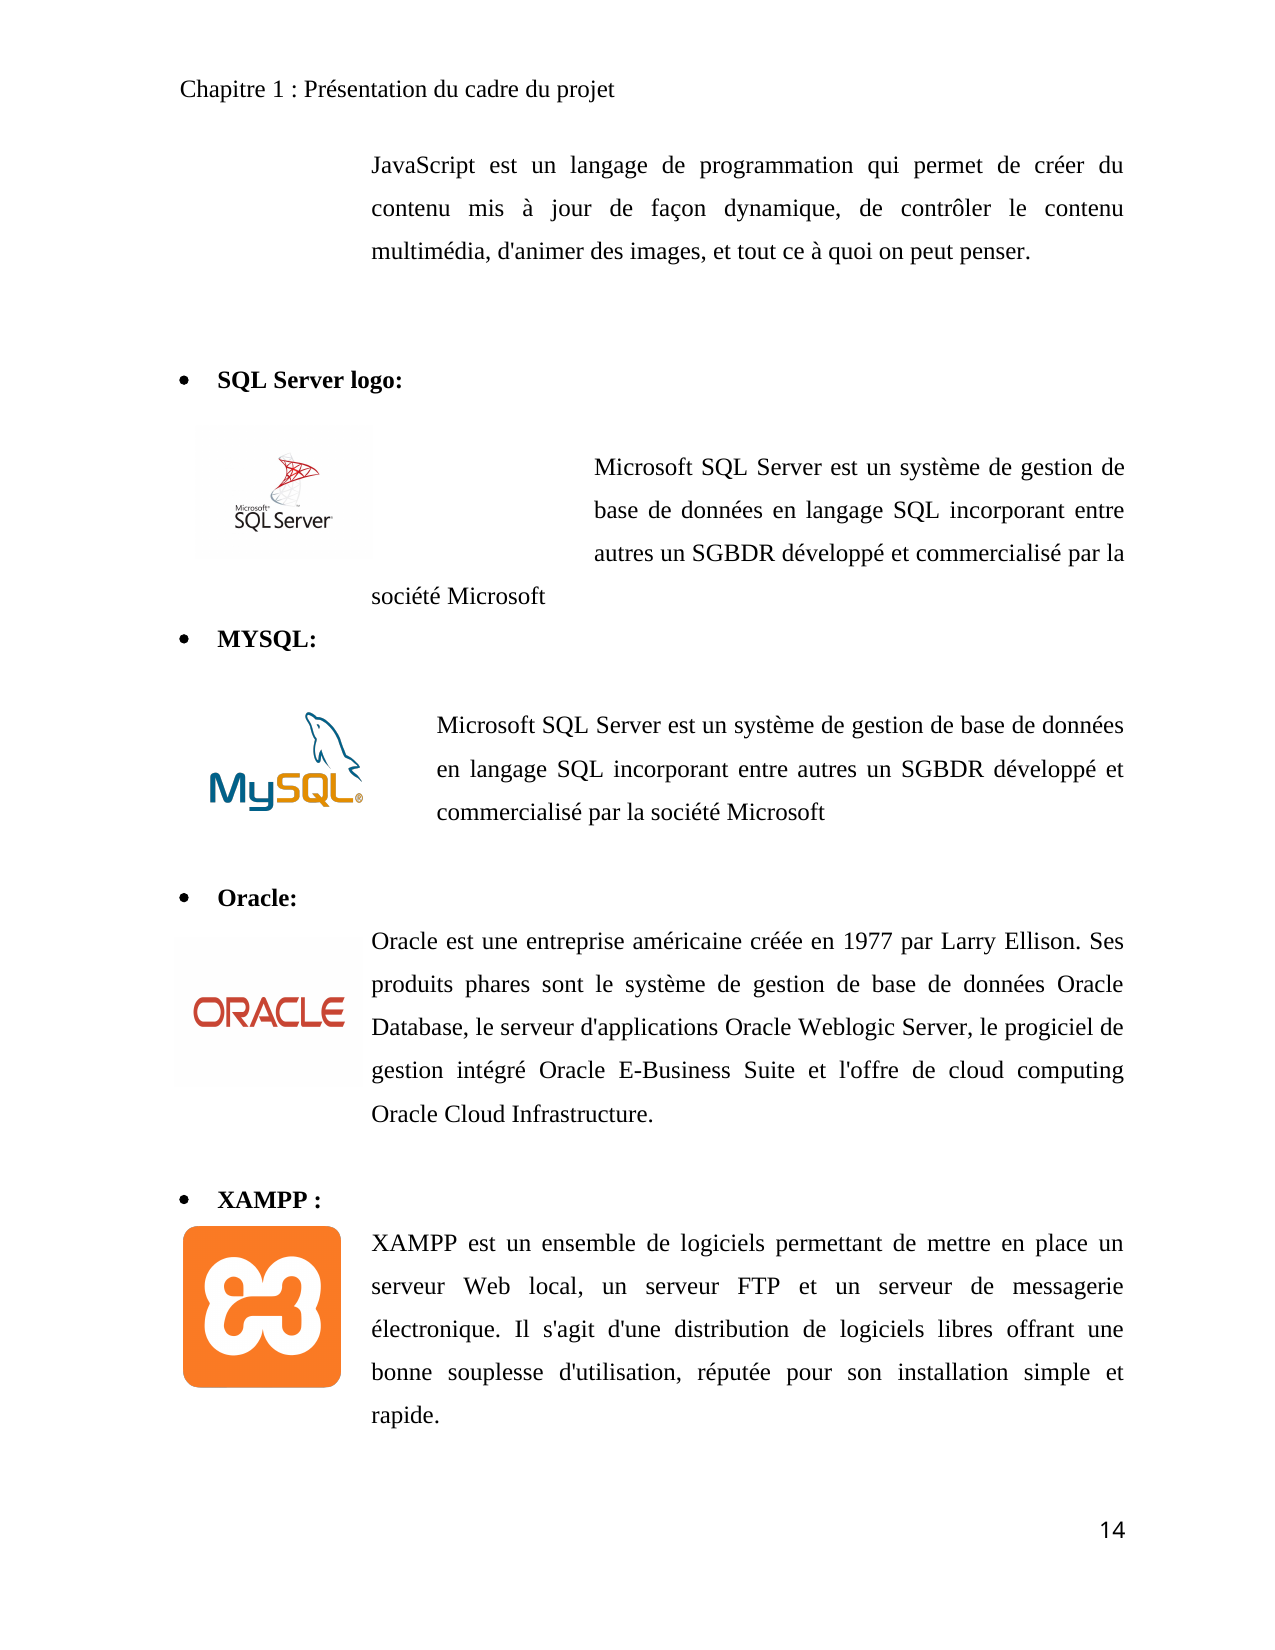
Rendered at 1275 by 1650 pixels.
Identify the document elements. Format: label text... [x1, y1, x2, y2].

picture [210, 712, 363, 811]
text Microsoft SQL Server est un système de gestion de base de données en langage SQL incorporant entre autres un SGBDR développé et commercialisé par la société Microsoft [224, 711, 1125, 826]
text Oracle est une entreprise américaine créée en 1977 par Larry Ellison. Ses produits phares sont le système de gestion de base de données Oracle Database, le serveur d'applications Oracle Weblogic Server, le progiciel de gestion intégré Oracle E-Business Suite et l'offre de cloud computing Oracle Cloud Infrastructure. [371, 926, 1125, 1127]
list MYSQL: [179, 624, 1125, 653]
picture [183, 1226, 341, 1388]
text JavaScript est un langage de programmation qui permet de créer du contenu mis à jour de façon dynamique, de contrôler le contenu multimédia, d'animer des images, et tout ce à quoi on peut penser. [371, 150, 1125, 265]
list SQL Server logo: [179, 366, 1125, 394]
list Oracle: [179, 883, 1125, 912]
list XAMPP : [179, 1185, 1125, 1214]
text Microsoft SQL Server est un système de gestion de base de données en langage SQL incorporant entre autres un SGBDR développé et commercialisé par la société Microsoft [371, 452, 1125, 610]
picture [195, 425, 373, 559]
picture [174, 937, 363, 1087]
text XAMPP est un ensemble de logiciels permettant de mettre en place un serveur Web local, un serveur FTP et un serveur de messagerie électronique. Il s'agit d'une distribution de logiciels libres offrant une bonne souplesse d'utilisation, réputée pour son installation simple et rapide. [371, 1228, 1125, 1429]
